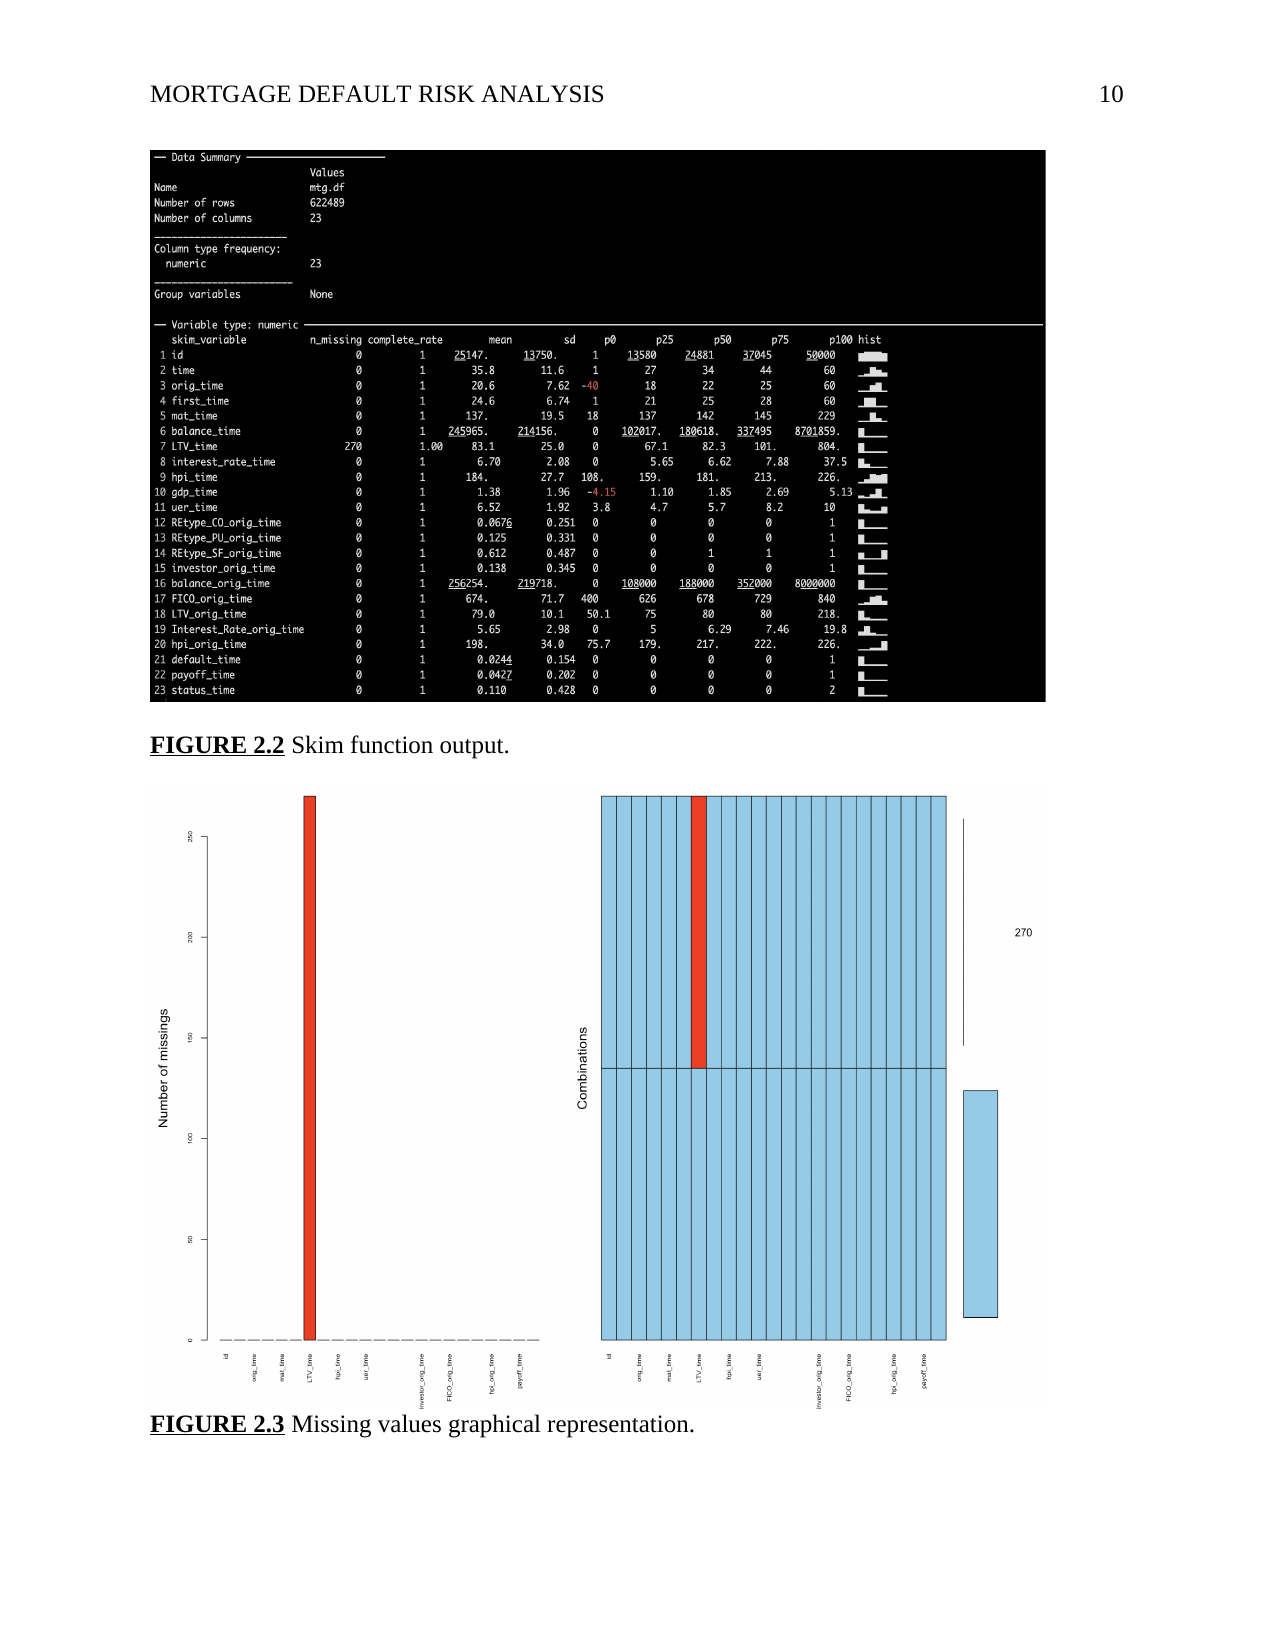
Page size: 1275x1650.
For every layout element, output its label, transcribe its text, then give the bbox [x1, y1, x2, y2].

picture [150, 150, 1046, 702]
text FIGURE 2.2 Skim function output. [150, 730, 1125, 759]
picture [150, 787, 1044, 1409]
text FIGURE 2.3 Missing values graphical representation. [150, 1409, 1125, 1437]
